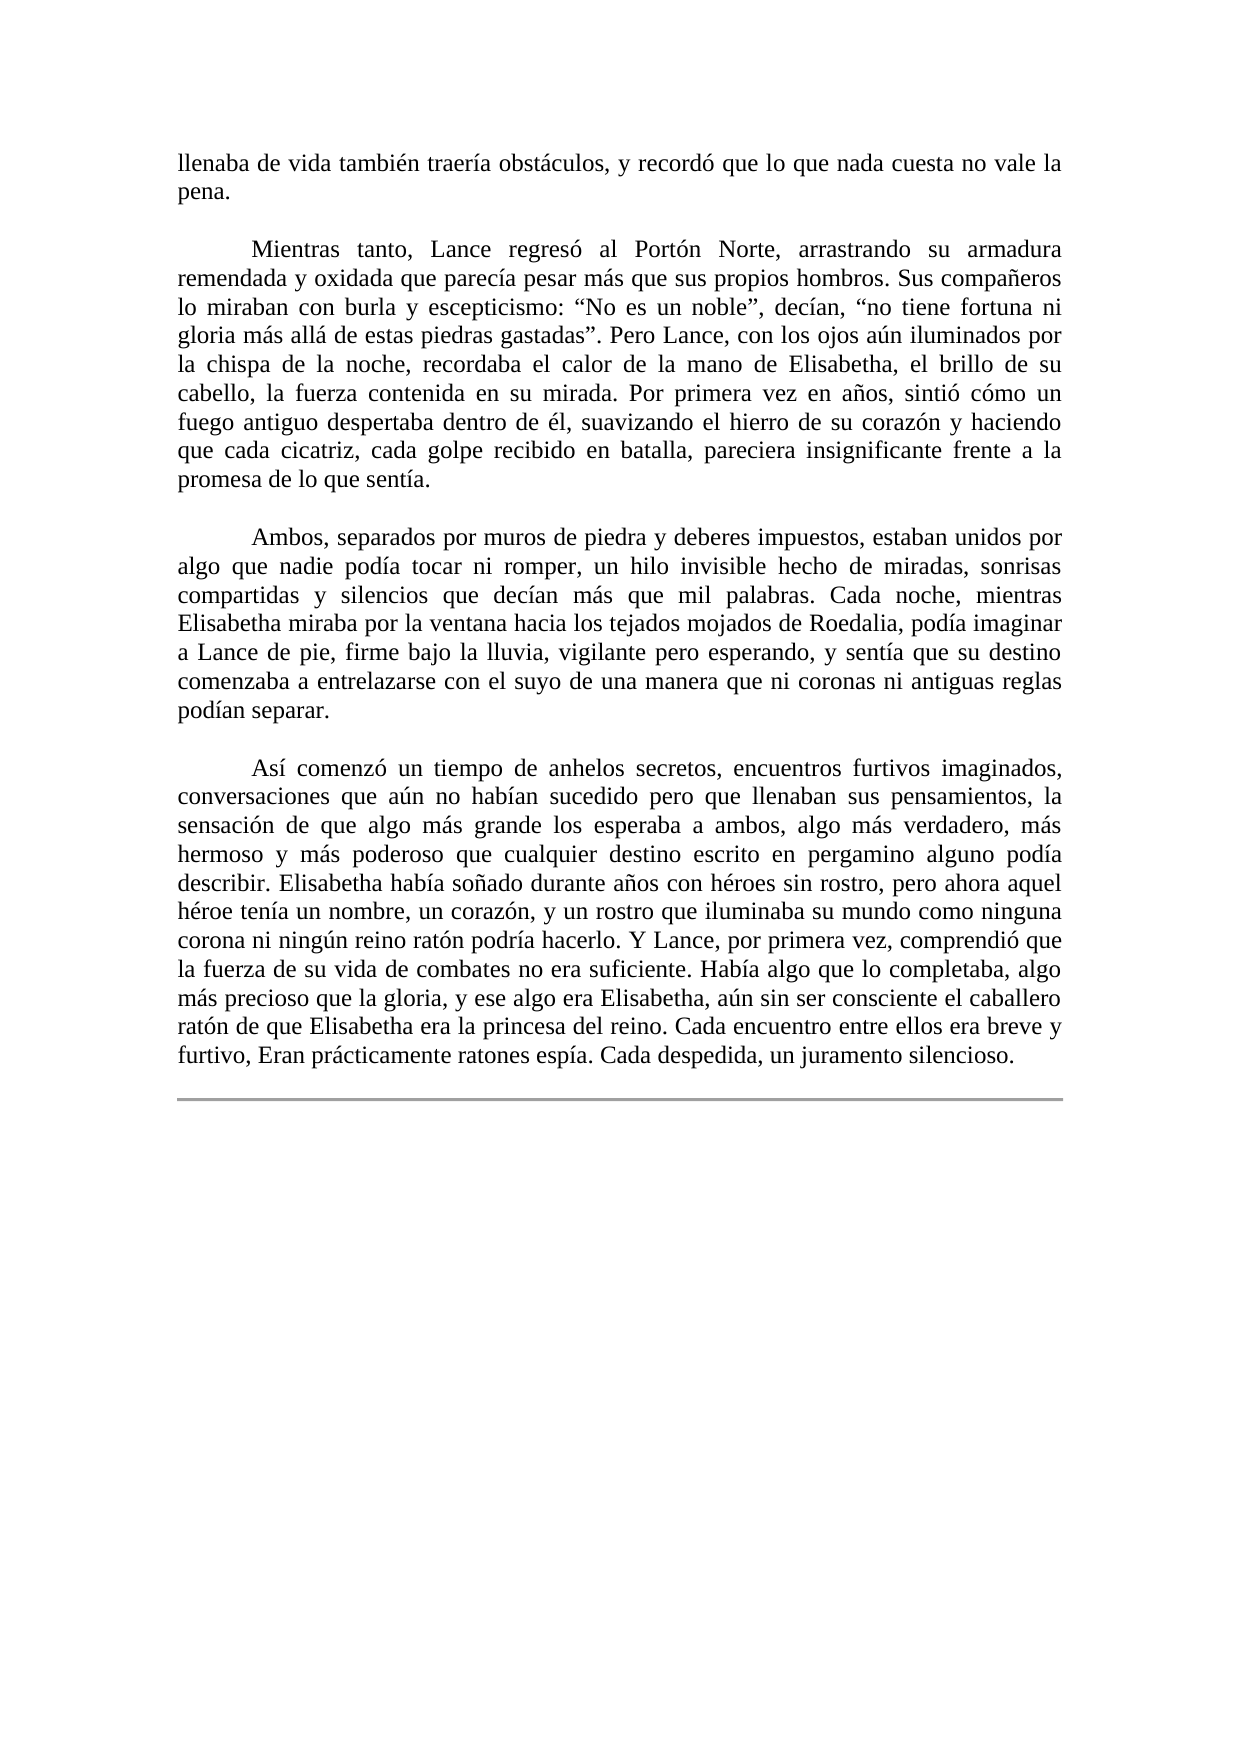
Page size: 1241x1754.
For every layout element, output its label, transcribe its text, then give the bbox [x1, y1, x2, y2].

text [177, 148, 1063, 205]
text Mientras tanto, Lance regresó al Portón Norte, arrastrando su armadura remendada y oxidada que parecía pesar más que sus propios hombros. Sus compañeros lo miraban con burla y escepticismo: “No es un noble”, decían, “no tiene fortuna ni gloria más allá de estas piedras gastadas”. Pero Lance, con los ojos aún iluminados por la chispa de la noche, recordaba el calor de la mano de Elisabetha, el brillo de su cabello, la fuerza contenida en su mirada. Por primera vez en años, sintió cómo un fuego antiguo despertaba dentro de él, suavizando el hierro de su corazón y haciendo que cada cicatriz, cada golpe recibido en batalla, pareciera insignificante frente a la promesa de lo que sentía. [177, 234, 1063, 493]
text Así comenzó un tiempo de anhelos secretos, encuentros furtivos imaginados, conversaciones que aún no habían sucedido pero que llenaban sus pensamientos, la sensación de que algo más grande los esperaba a ambos, algo más verdadero, más hermoso y más poderoso que cualquier destino escrito en pergamino alguno podía describir. Elisabetha había soñado durante años con héroes sin rostro, pero ahora aquel héroe tenía un nombre, un corazón, y un rostro que iluminaba su mundo como ninguna corona ni ningún reino ratón podría hacerlo. Y Lance, por primera vez, comprendió que la fuerza de su vida de combates no era suficiente. Había algo que lo completaba, algo más precioso que la gloria, y ese algo era Elisabetha, aún sin ser consciente el caballero ratón de que Elisabetha era la princesa del reino. Cada encuentro entre ellos era breve y furtivo, Eran prácticamente ratones espía. Cada despedida, un juramento silencioso. [177, 753, 1063, 1069]
text Ambos, separados por muros de piedra y deberes impuestos, estaban unidos por algo que nadie podía tocar ni romper, un hilo invisible hecho de miradas, sonrisas compartidas y silencios que decían más que mil palabras. Cada noche, mientras Elisabetha miraba por la ventana hacia los tejados mojados de Roedalia, podía imaginar a Lance de pie, firme bajo la lluvia, vigilante pero esperando, y sentía que su destino comenzaba a entrelazarse con el suyo de una manera que ni coronas ni antiguas reglas podían separar. [177, 522, 1063, 723]
